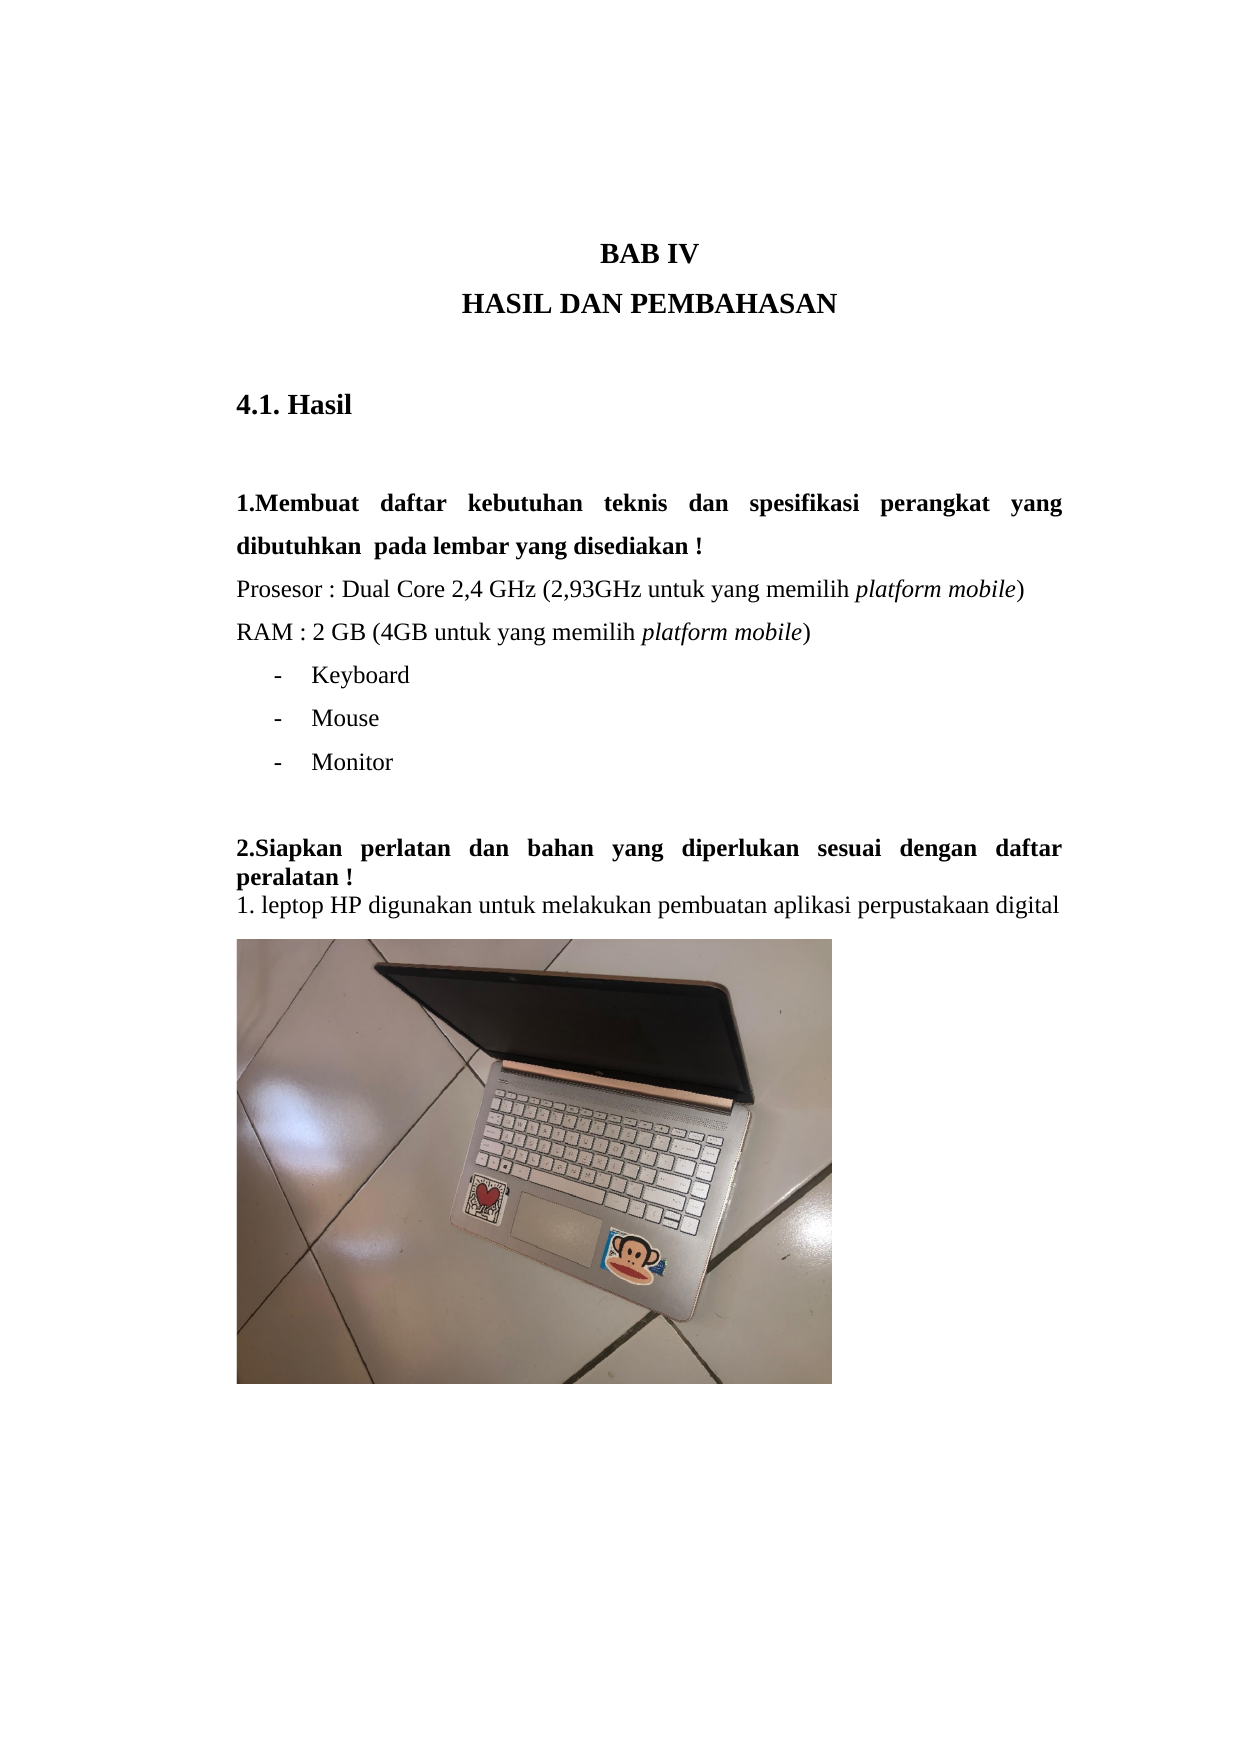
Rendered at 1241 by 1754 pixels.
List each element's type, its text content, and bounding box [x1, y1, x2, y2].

text HASIL DAN PEMBAHASAN [236, 287, 1063, 320]
text 1. leptop HP digunakan untuk melakukan pembuatan aplikasi perpustakaan digital [236, 890, 1063, 919]
text 1.Membuat daftar kebutuhan teknis dan spesifikasi perangkat yang dibutuhkan pada lembar yang disediakan ! [236, 488, 1063, 560]
list Mouse [274, 703, 1063, 732]
text Prosesor : Dual Core 2,4 GHz (2,93GHz untuk yang memilih platform mobile) [236, 574, 1063, 603]
text 4.1. Hasil [236, 387, 1063, 421]
text BAB IV [236, 236, 1063, 270]
list Monitor [274, 747, 1063, 775]
text 2.Siapkan perlatan dan bahan yang diperlukan sesuai dengan daftar peralatan ! [236, 833, 1063, 890]
picture [237, 939, 831, 1384]
list Keyboard [274, 660, 1063, 689]
text RAM : 2 GB (4GB untuk yang memilih platform mobile) [236, 617, 1063, 646]
